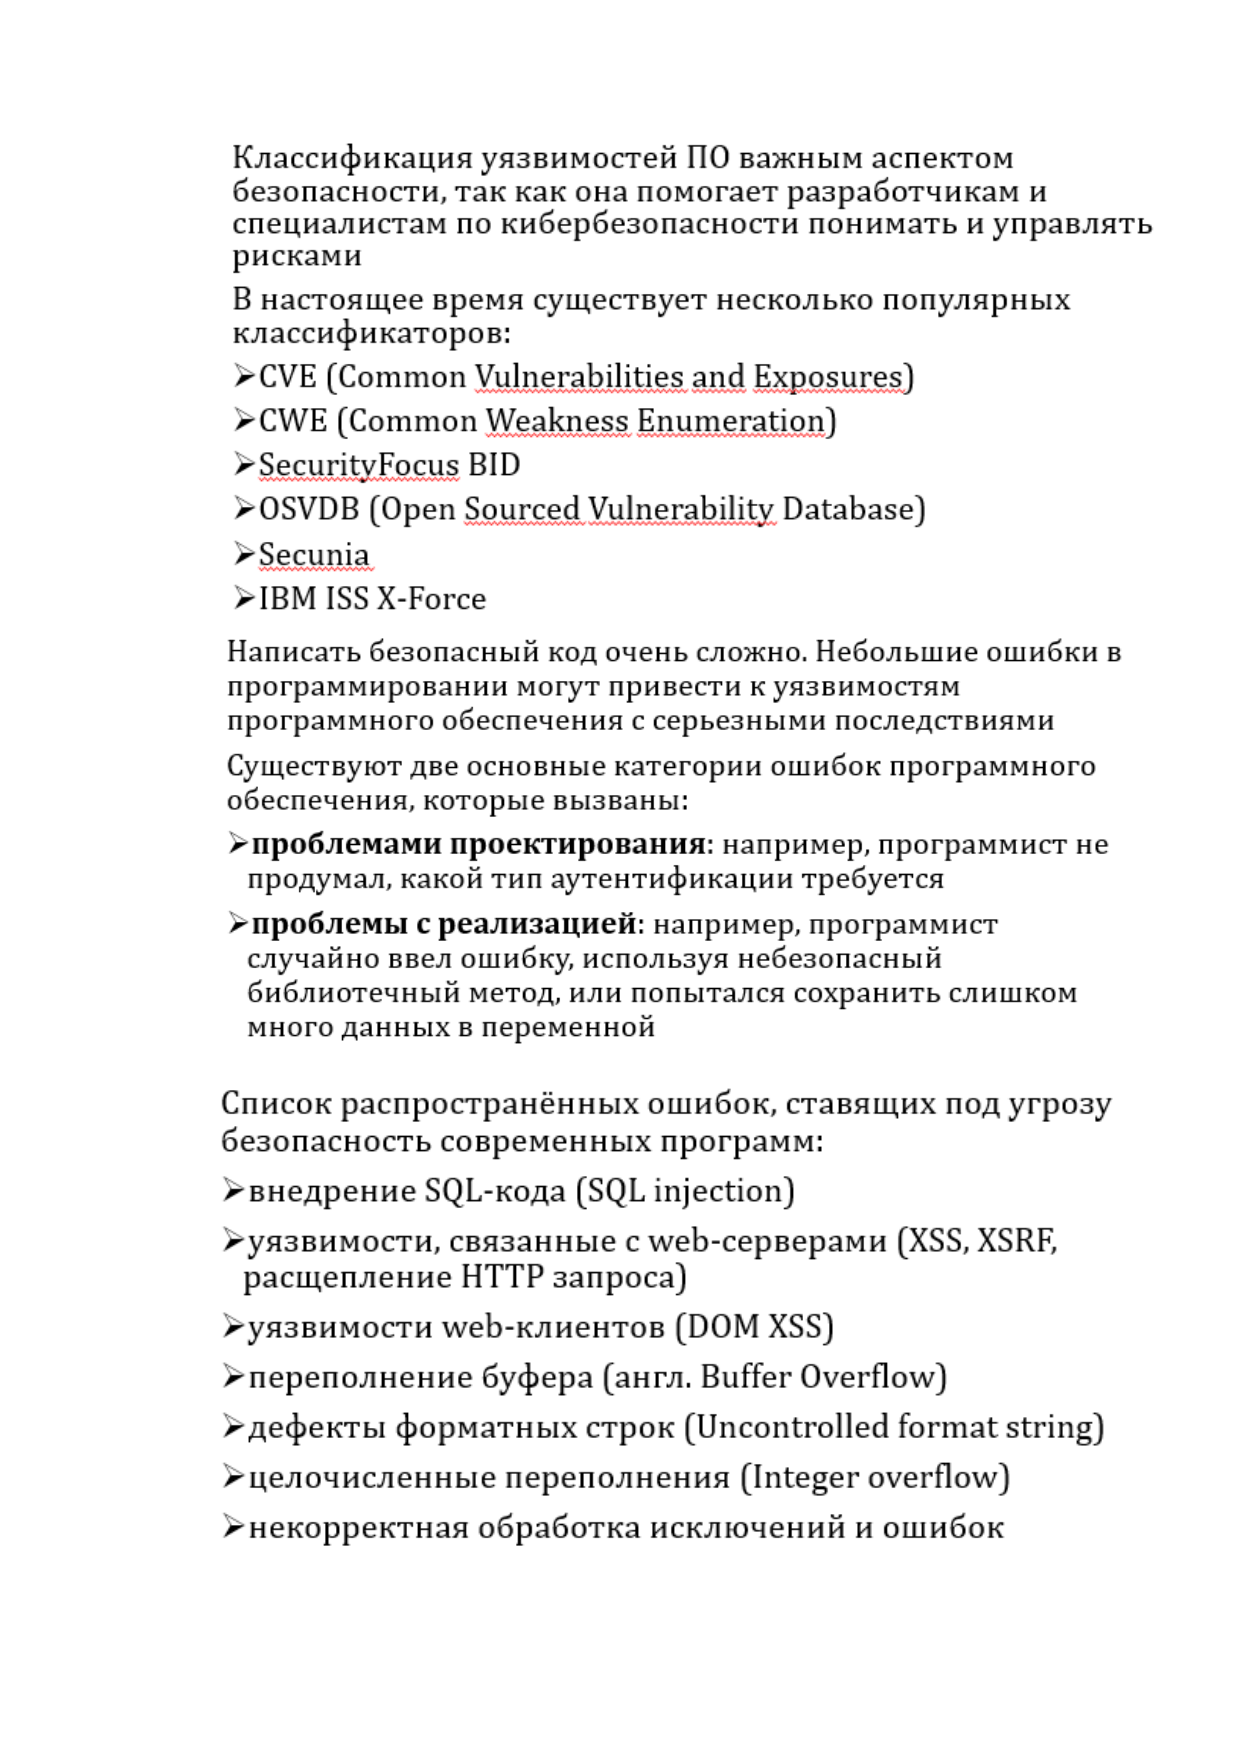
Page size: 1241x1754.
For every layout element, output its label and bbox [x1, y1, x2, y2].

picture [192, 118, 1167, 1560]
